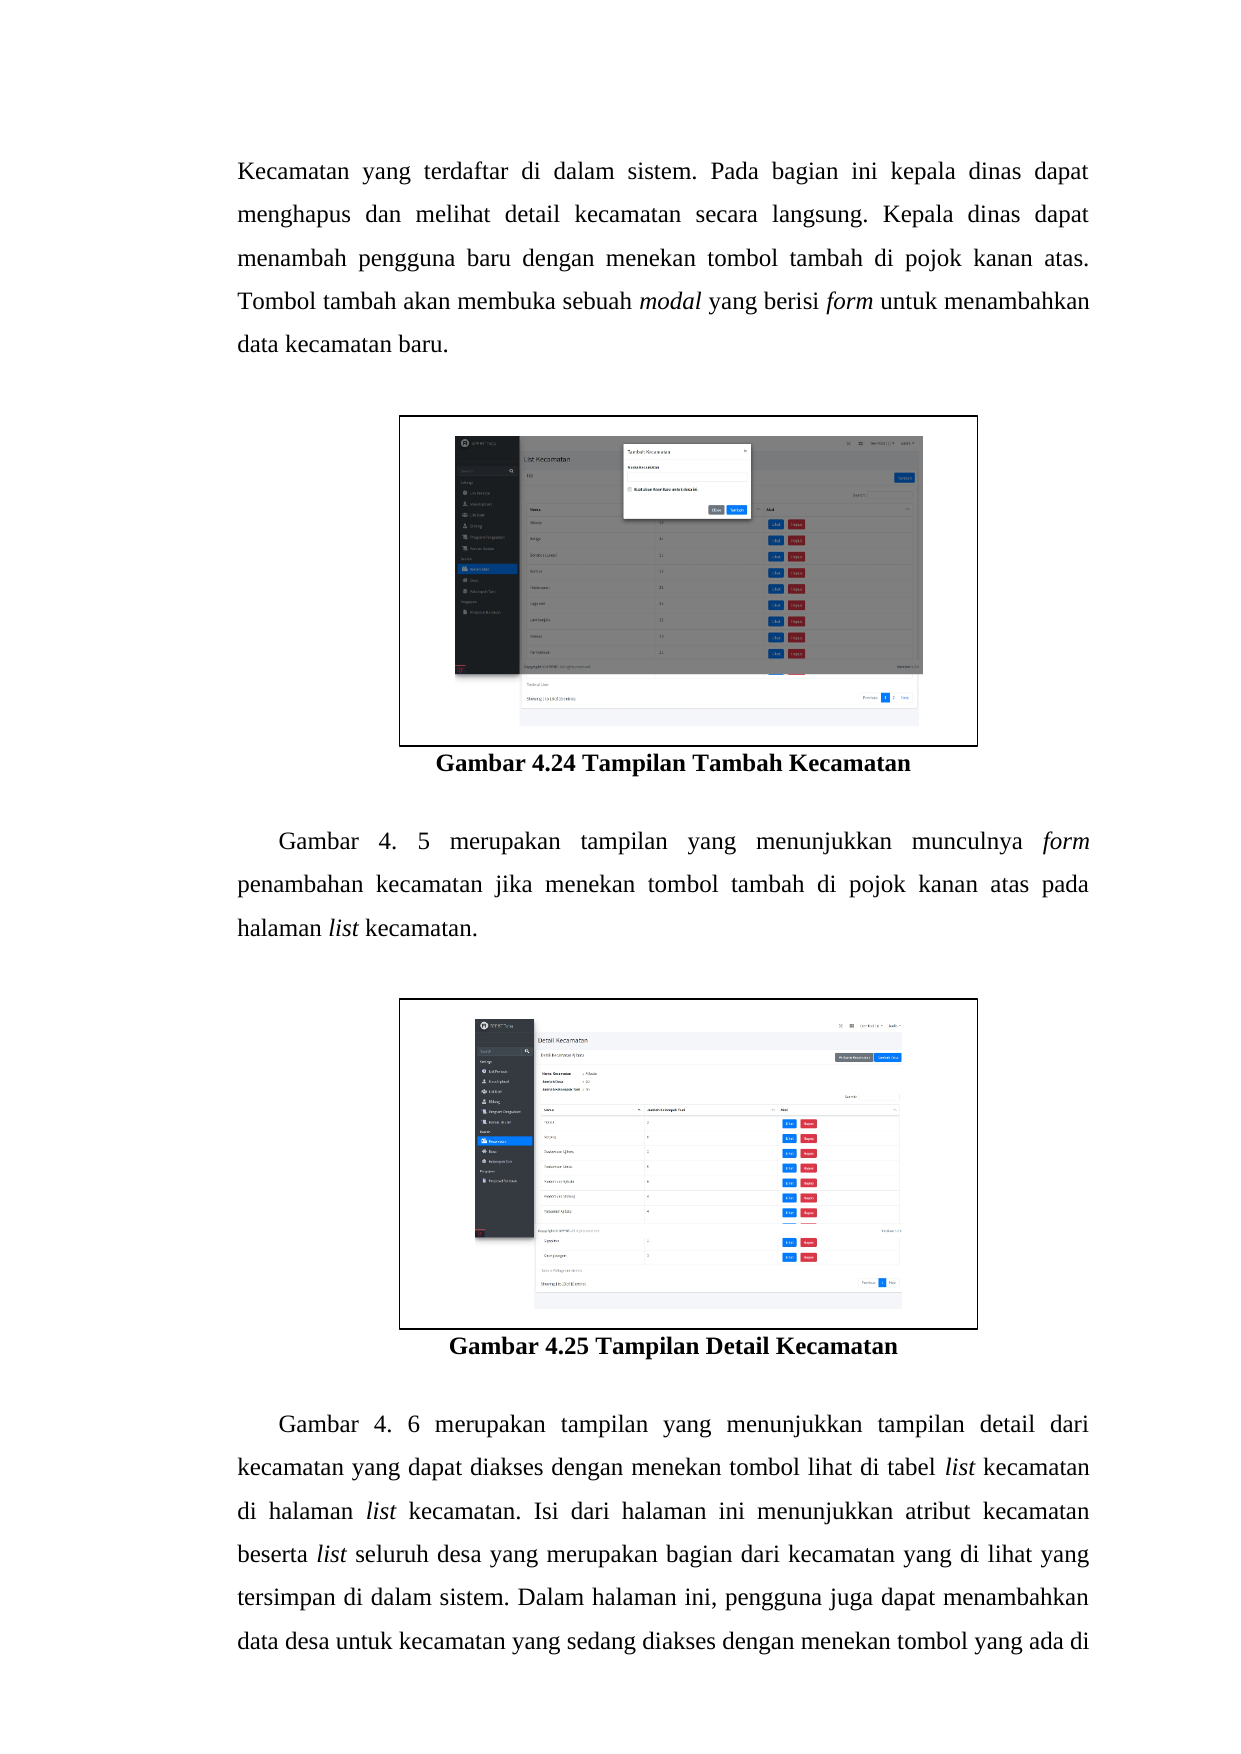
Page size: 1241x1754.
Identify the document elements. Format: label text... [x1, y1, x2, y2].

picture [455, 436, 923, 726]
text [237, 1409, 1090, 1654]
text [237, 156, 1090, 358]
text Gambar 4. 5 merupakan tampilan yang menunjukkan munculnya form penambahan kecamatan jika menekan tombol tambah di pojok kanan atas pada halaman list kecamatan. [237, 826, 1090, 941]
picture [475, 1019, 902, 1309]
